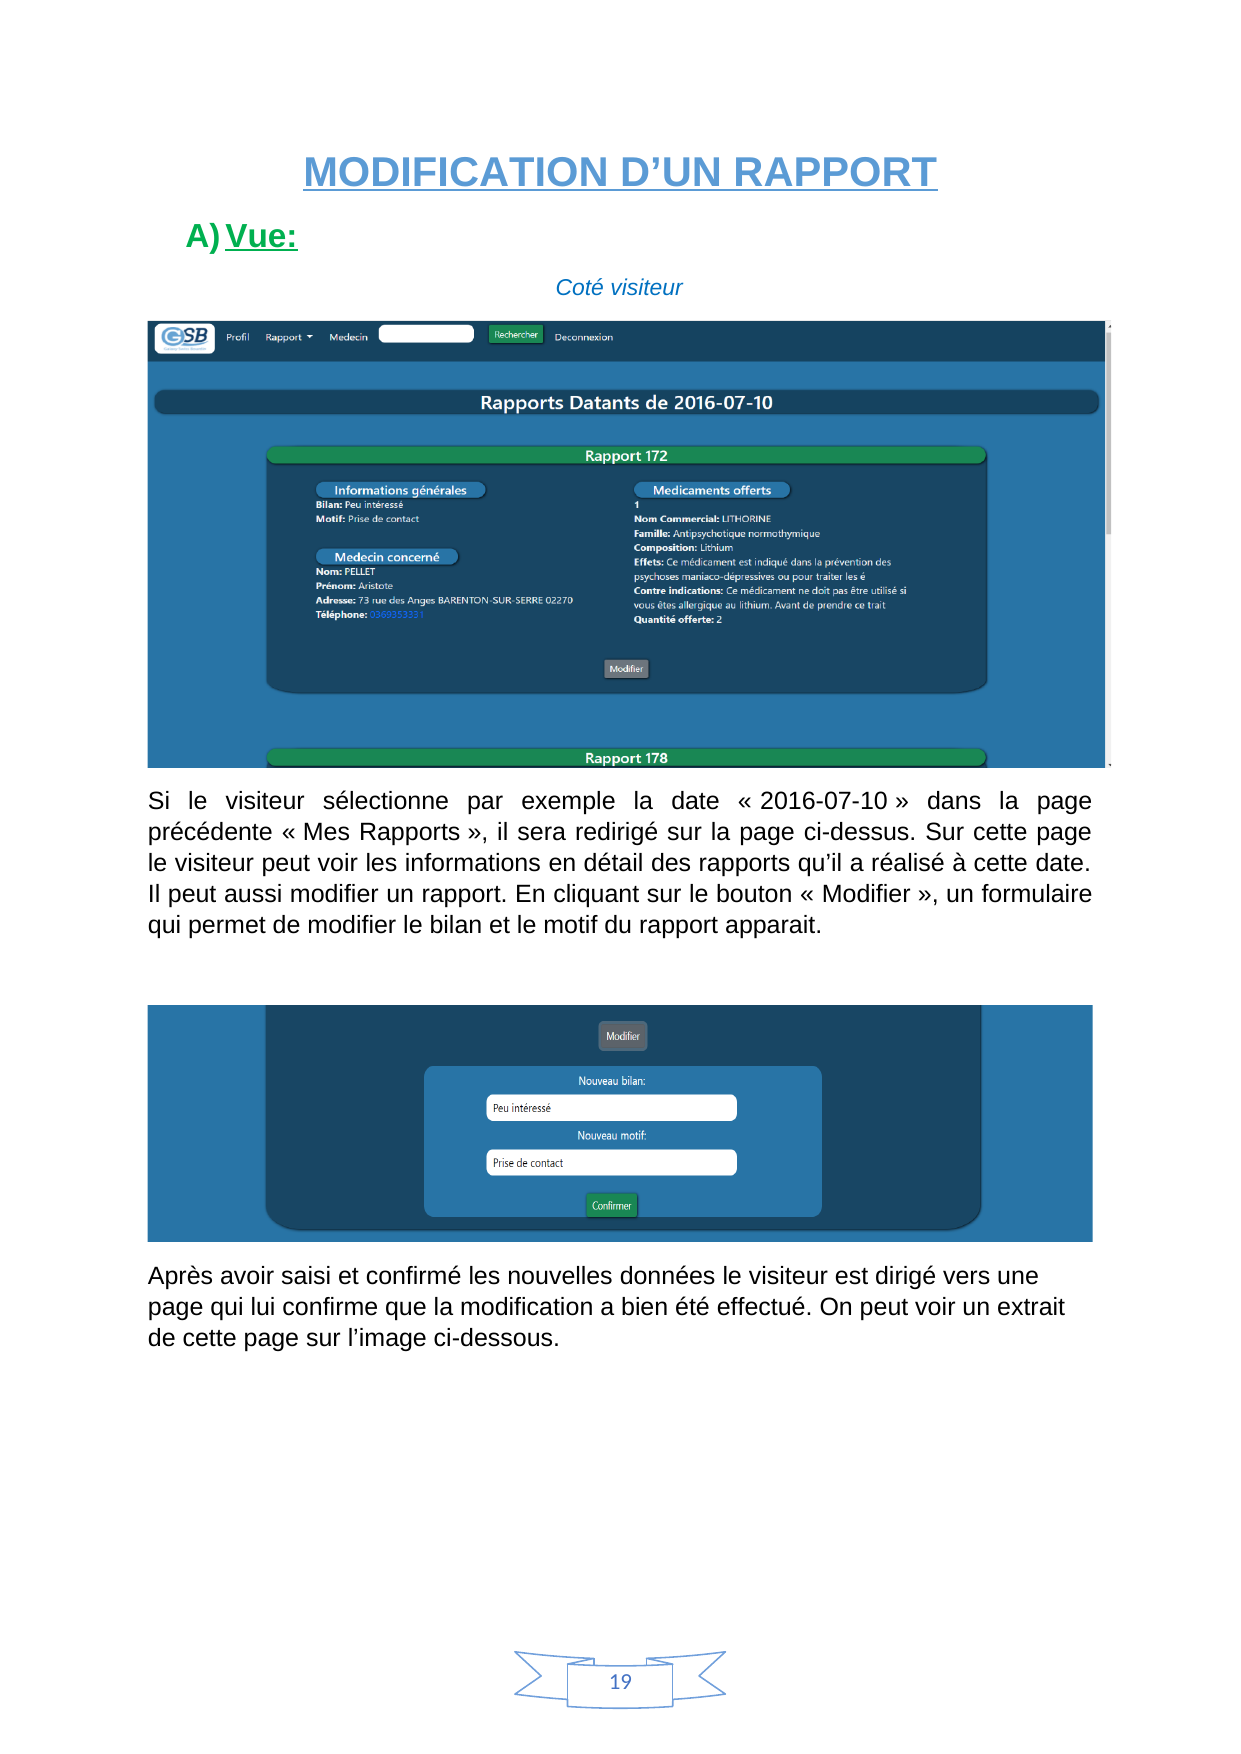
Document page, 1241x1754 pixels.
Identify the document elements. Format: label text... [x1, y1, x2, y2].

text Si le visiteur sélectionne par exemple la date « 2016-07-10 » dans la page précédente « Mes Rapports », il sera redirigé sur la page ci-dessus. Sur cette page le visiteur peut voir les informations en détail des rapports qu’il a réalisé à cette date. Il peut aussi modifier un rapport. En cliquant sur le bouton « Modifier », un formulaire qui permet de modifier le bilan et le motif du rapport apparait. [148, 786, 1093, 939]
text MODIFICATION D’UN RAPPORT [148, 148, 1093, 196]
list Vue: [185, 216, 1093, 254]
picture [147, 319, 1112, 768]
text Coté visiteur [148, 274, 1093, 300]
picture [147, 1005, 1093, 1242]
text Après avoir saisi et confirmé les nouvelles données le visiteur est dirigé vers une page qui lui confirme que la modification a bien été effectué. On peut voir un extrait de cette page sur l’image ci-dessous. [148, 1261, 1093, 1352]
